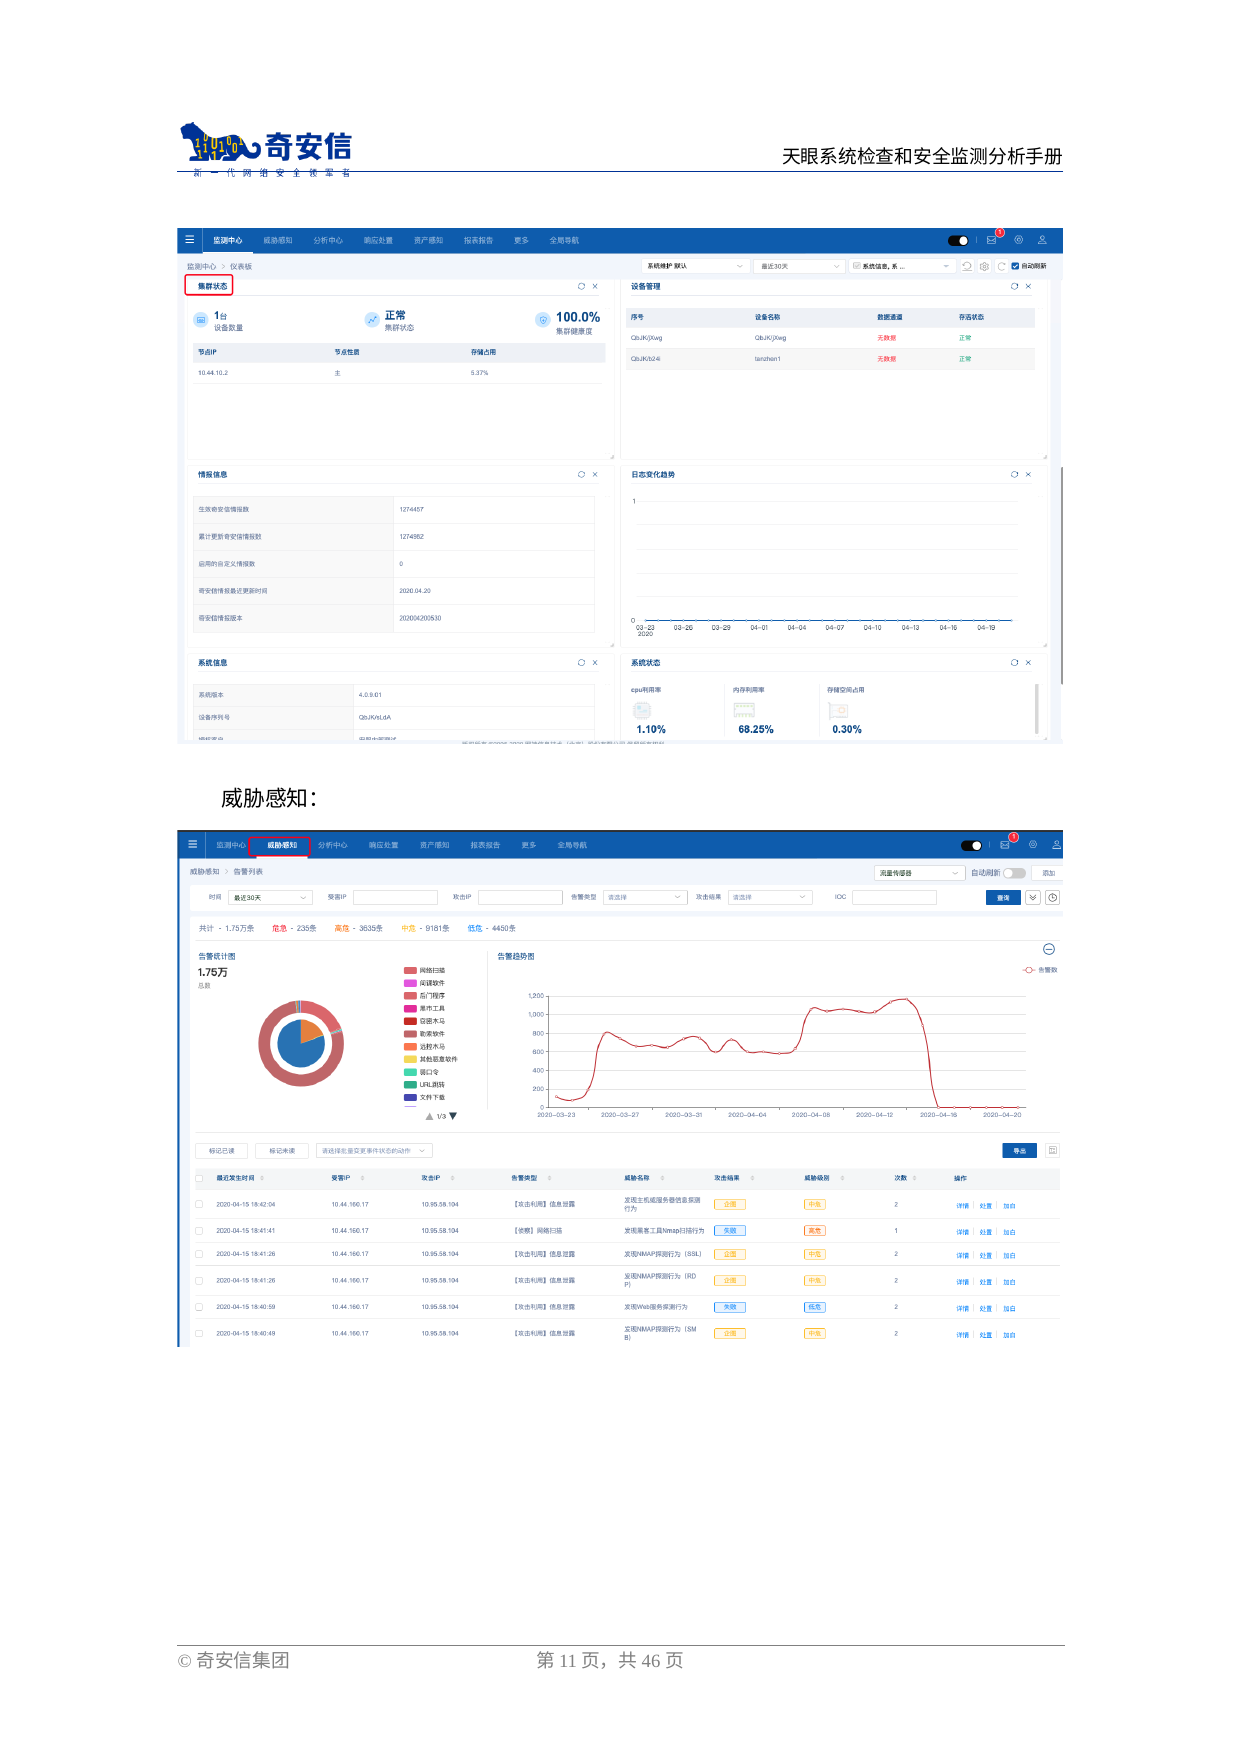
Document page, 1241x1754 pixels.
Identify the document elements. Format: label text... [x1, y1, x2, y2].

picture [177, 228, 1063, 744]
picture [177, 830, 1063, 1347]
picture [177, 121, 355, 171]
text 威胁感知： [177, 780, 1063, 814]
picture [177, 172, 355, 181]
